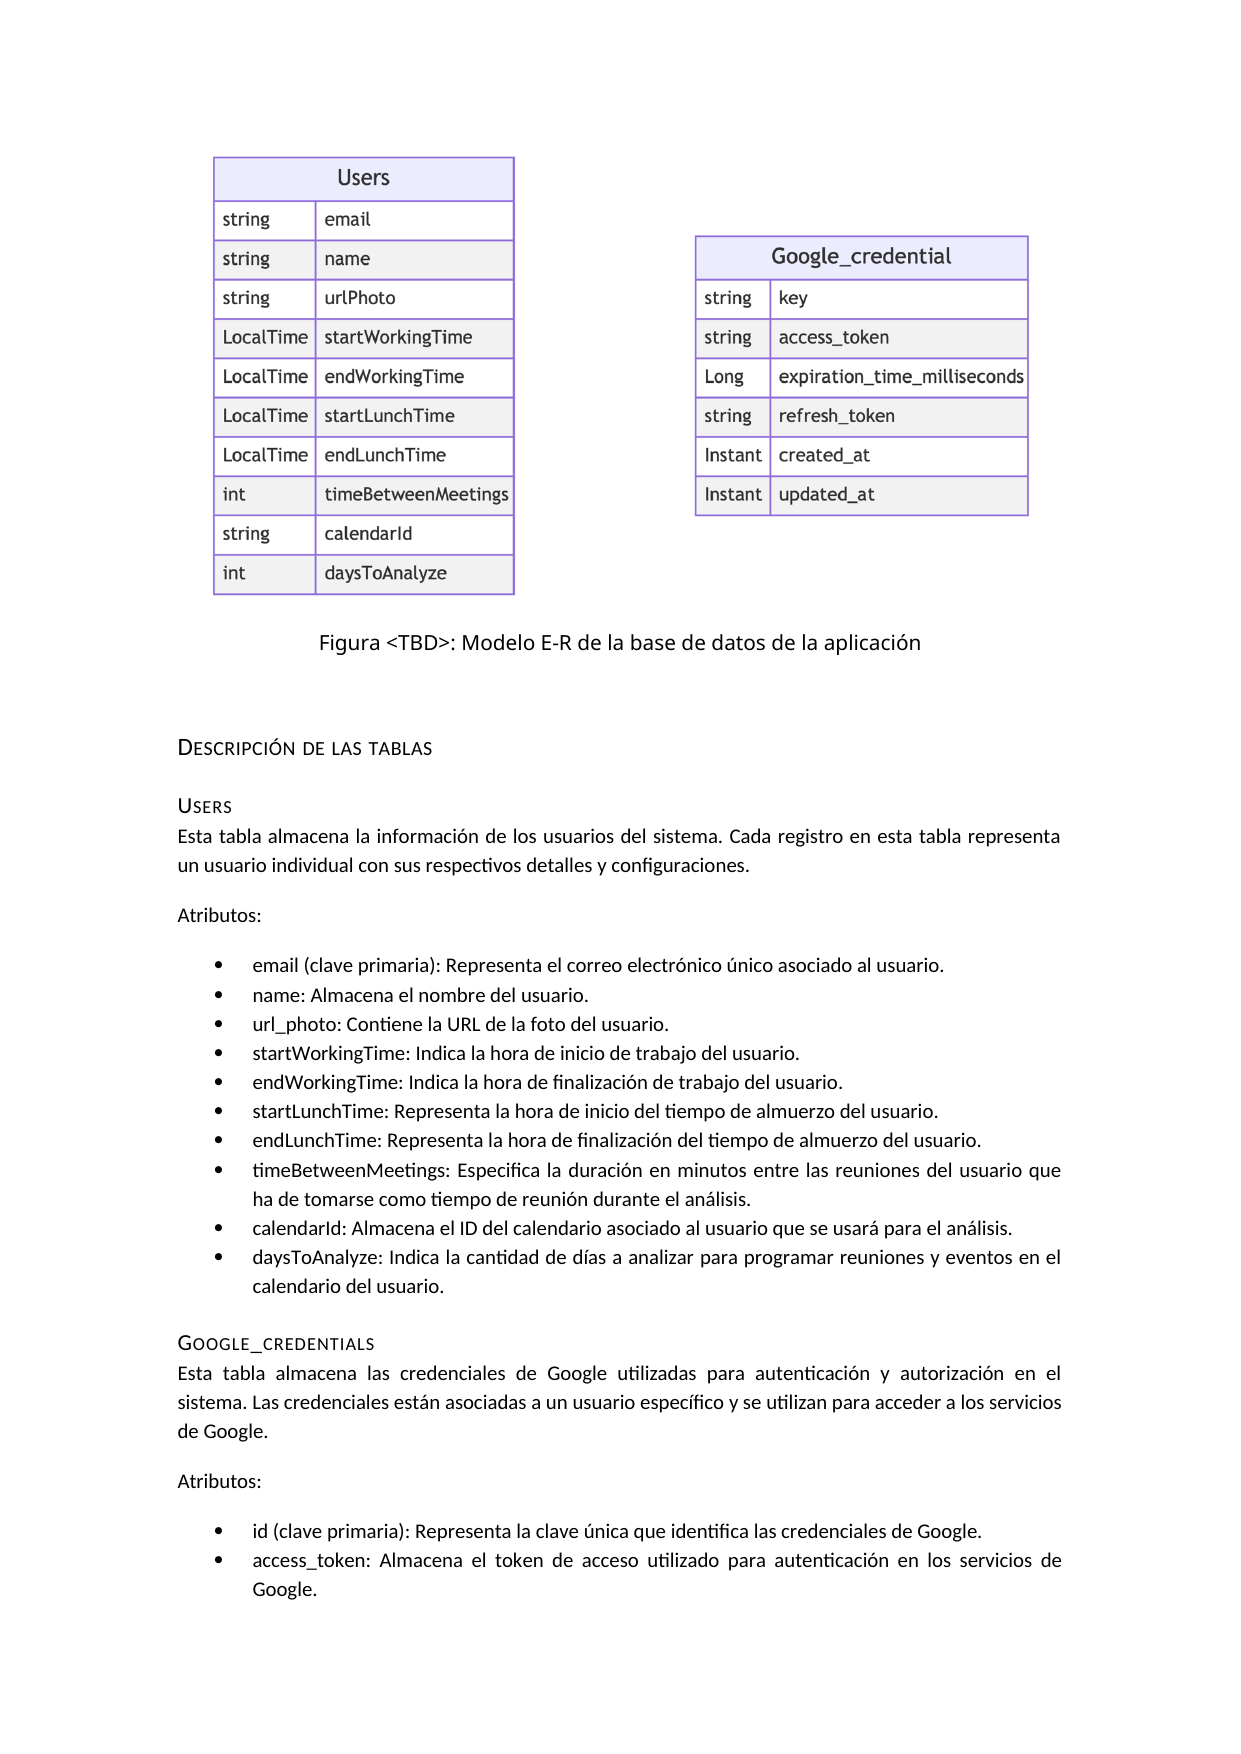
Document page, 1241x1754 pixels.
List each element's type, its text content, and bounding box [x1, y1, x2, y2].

list endWorkingTime: Indica la hora de finalización de trabajo del usuario. [215, 1069, 1063, 1095]
text Esta tabla almacena la información de los usuarios del sistema. Cada registro en esta tabla representa un usuario individual con sus respectivos detalles y configuraciones. [177, 823, 1063, 878]
subtitle Users [177, 791, 1063, 819]
subtitle Google_credentials [177, 1328, 1063, 1356]
list id (clave primaria): Representa la clave única que identifica las credenciales de Google. [215, 1518, 1063, 1543]
list endLunchTime: Representa la hora de finalización del tiempo de almuerzo del usuario. [215, 1128, 1063, 1153]
text Atributos: [177, 1468, 1063, 1493]
text Atributos: [177, 903, 1063, 928]
list startLunchTime: Representa la hora de inicio del tiempo de almuerzo del usuario. [215, 1098, 1063, 1124]
list timeBetweenMeetings: Especifica la duración en minutos entre las reuniones del usuario que ha de tomarse como tiempo de reunión durante el análisis. [215, 1157, 1063, 1211]
list url_photo: Contiene la URL de la foto del usuario. [215, 1011, 1063, 1036]
list daysToAnalyze: Indica la cantidad de días a analizar para programar reuniones y eventos en el calendario del usuario. [215, 1244, 1063, 1299]
picture [177, 147, 1063, 604]
subtitle Descripción de las tablas [177, 731, 1063, 762]
subtitle Figura <TBD>: Modelo E-R de la base de datos de la aplicación [177, 628, 1063, 656]
list name: Almacena el nombre del usuario. [215, 982, 1063, 1007]
list startWorkingTime: Indica la hora de inicio de trabajo del usuario. [215, 1040, 1063, 1066]
list access_token: Almacena el token de acceso utilizado para autenticación en los servicios de Google. [215, 1547, 1063, 1602]
list email (clave primaria): Representa el correo electrónico único asociado al usuario. [215, 953, 1063, 978]
text Esta tabla almacena las credenciales de Google utilizadas para autenticación y autorización en el sistema. Las credenciales están asociadas a un usuario específico y se utilizan para acceder a los servicios de Google. [177, 1360, 1063, 1443]
list calendarId: Almacena el ID del calendario asociado al usuario que se usará para el análisis. [215, 1215, 1063, 1241]
